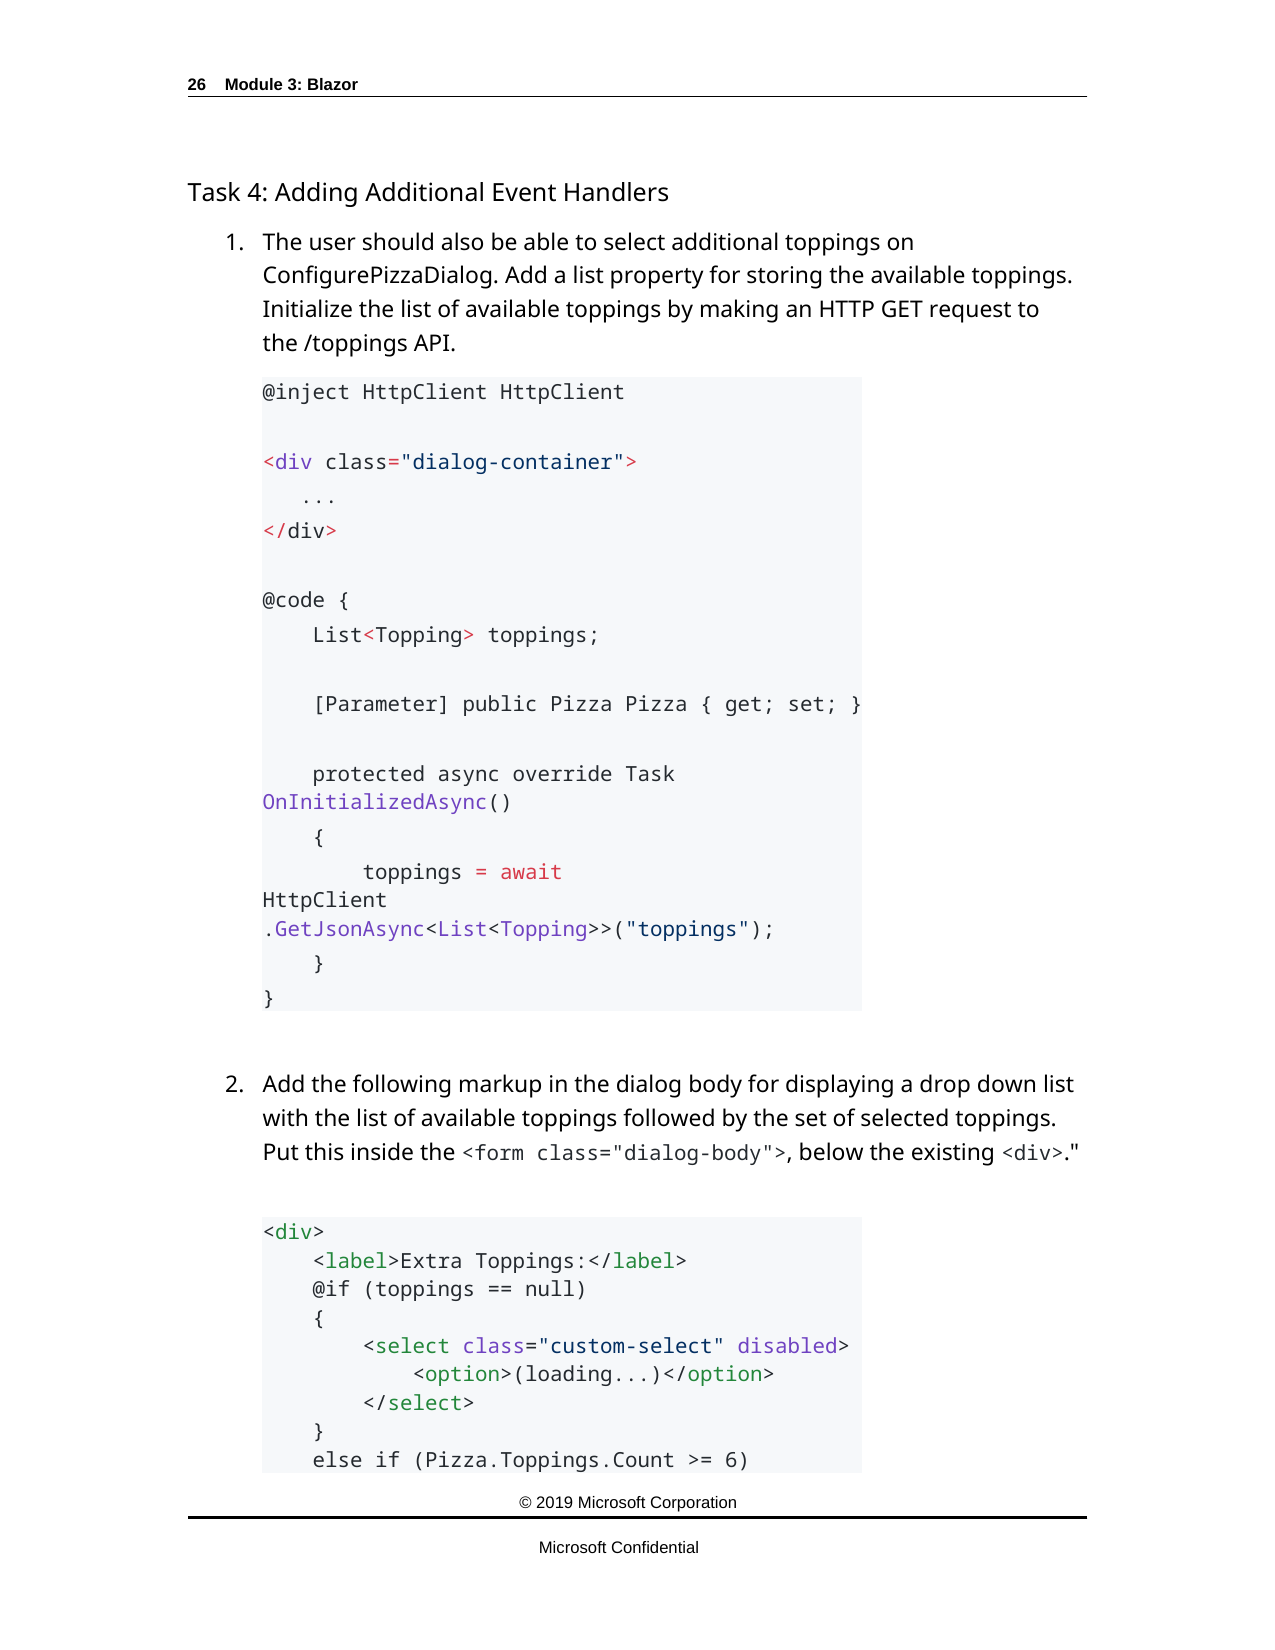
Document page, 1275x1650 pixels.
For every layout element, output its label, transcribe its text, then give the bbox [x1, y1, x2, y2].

text else if (Pizza.Toppings.Count >= 6) [262, 1445, 862, 1473]
list ... [262, 481, 862, 510]
list } [262, 948, 862, 977]
list { [262, 822, 862, 851]
text <label>Extra Toppings:</label> [262, 1246, 862, 1274]
list @code { [262, 586, 862, 614]
text @if (toppings == null) [262, 1274, 862, 1303]
list </div> [262, 516, 862, 544]
subtitle Task 4: Adding Additional Event Handlers [187, 175, 1087, 209]
list [Parameter] public Pizza Pizza { get; set; } [262, 689, 862, 718]
text <option>(loading...)</option> [262, 1359, 862, 1388]
list The user should also be able to select additional toppings on ConfigurePizzaDialog. Add a list property for storing the available toppings. Initialize the list of available toppings by making an HTTP GET request to the /toppings API. [225, 226, 1087, 358]
list @inject HttpClient HttpClient [262, 377, 862, 406]
text Add the following markup in the dialog body for displaying a drop down list with the list of available toppings followed by the set of selected toppings. Put this inside the <form class="dialog-body">, below the existing <div>." [225, 1068, 1087, 1167]
list toppings = await HttpClient.GetJsonAsync<List<Topping>>("toppings"); [262, 857, 862, 942]
list } [262, 983, 862, 1011]
list <div class="dialog-container"> [262, 447, 862, 475]
list List<Topping> toppings; [262, 620, 862, 649]
text <select class="custom-select" disabled> [262, 1331, 862, 1359]
list protected async override Task OnInitializedAsync() [262, 759, 862, 816]
text <div> [262, 1217, 862, 1246]
text </select> [262, 1388, 862, 1416]
text } [262, 1416, 862, 1445]
text { [262, 1303, 862, 1331]
